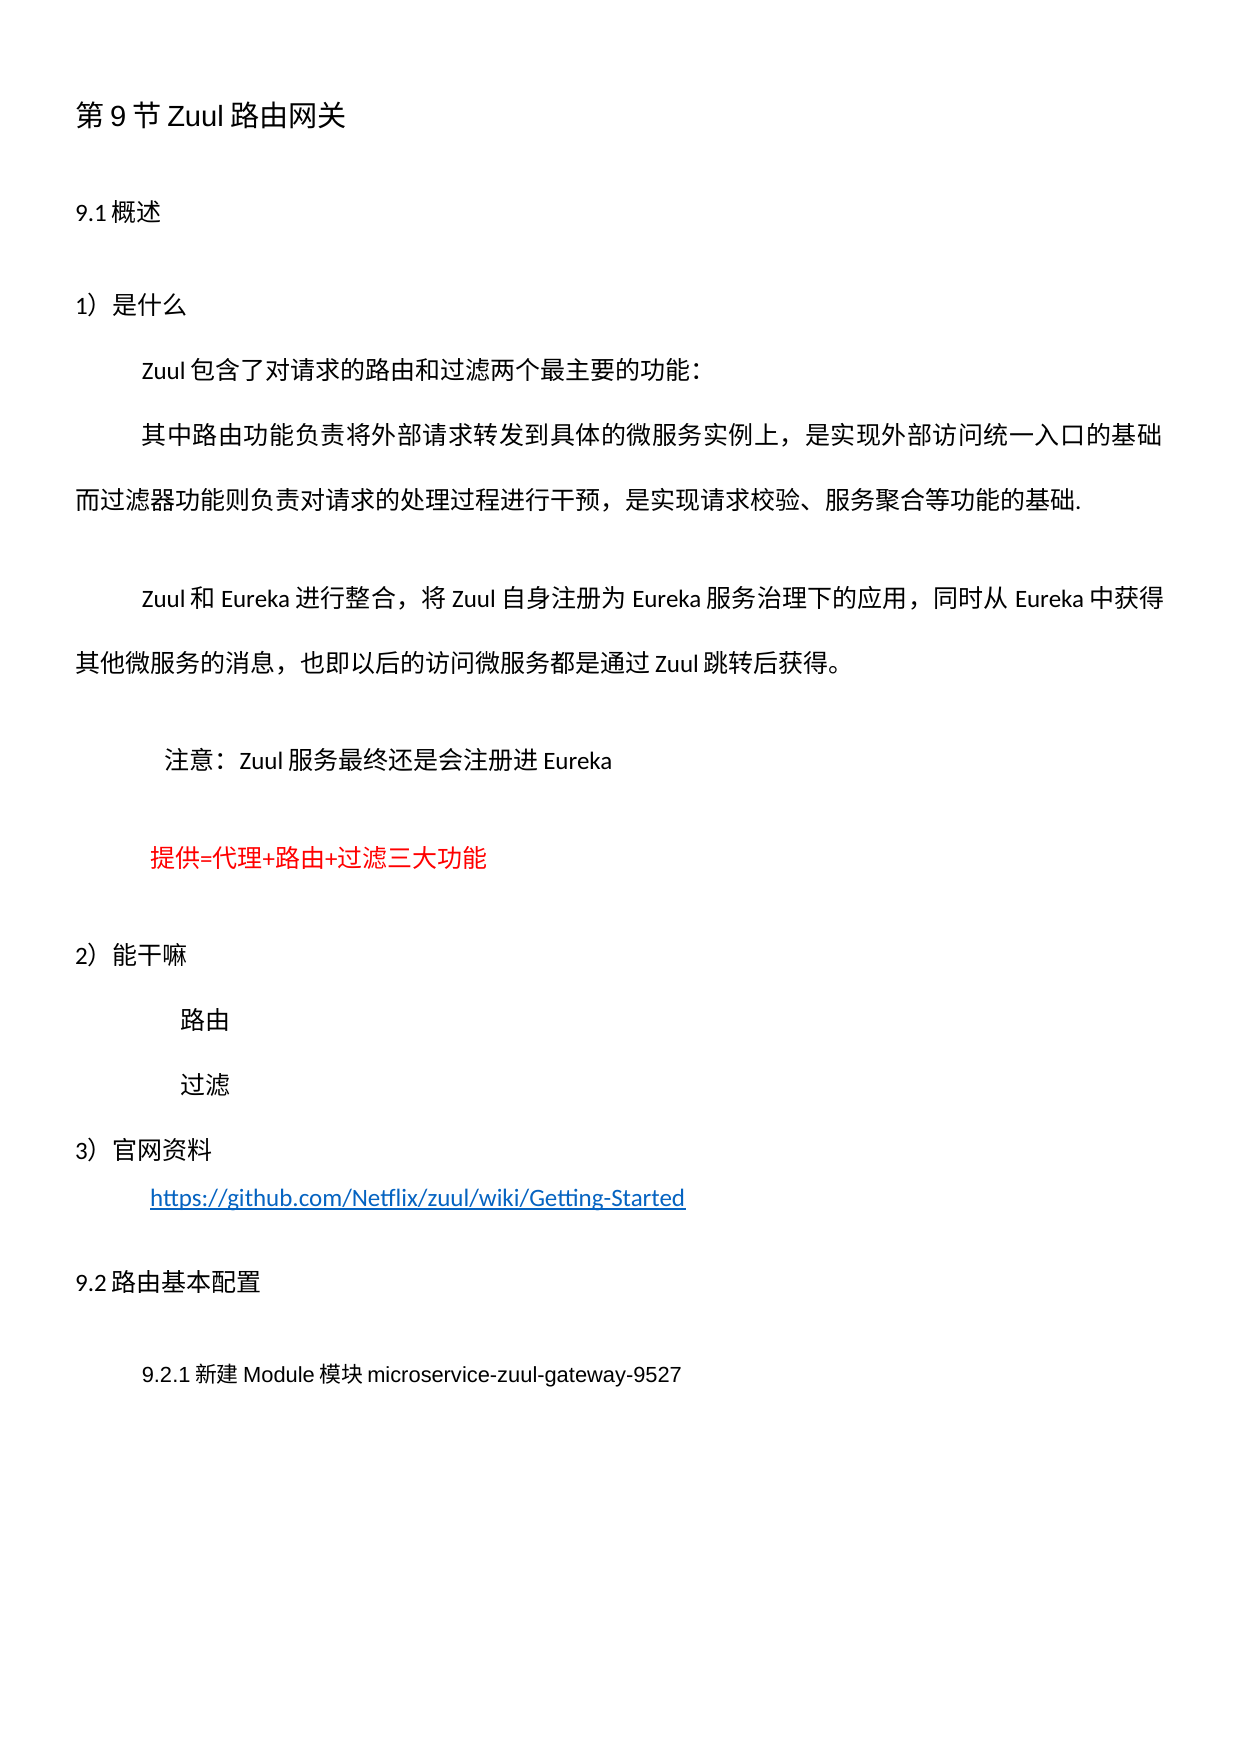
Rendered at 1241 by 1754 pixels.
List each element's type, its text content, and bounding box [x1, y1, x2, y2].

list 能干嘛 [75, 921, 1165, 986]
subtitle 9.2路由基本配置 [75, 1248, 1165, 1313]
text 其中路由功能负责将外部请求转发到具体的微服务实例上，是实现外部访问统一入口的基础而过滤器功能则负责对请求的处理过程进行干预，是实现请求校验、服务聚合等功能的基础. [75, 401, 1165, 531]
list 是什么 [75, 271, 1165, 336]
subtitle 第9节Zuul路由网关 [75, 81, 1165, 146]
text 过滤 [75, 1051, 1165, 1116]
text Zuul包含了对请求的路由和过滤两个最主要的功能： [75, 336, 1165, 401]
text Zuul和Eureka进行整合，将Zuul自身注册为Eureka服务治理下的应用，同时从Eureka中获得其他微服务的消息，也即以后的访问微服务都是通过Zuul跳转后获得。 [75, 564, 1165, 694]
subtitle 9.2.1新建Module模块microservice-zuul-gateway-9527 [75, 1356, 1165, 1389]
list 官网资料 [75, 1116, 1165, 1181]
text 路由 [75, 986, 1165, 1051]
text 注意：Zuul服务最终还是会注册进Eureka [75, 726, 1165, 791]
subtitle 9.1概述 [75, 178, 1165, 243]
list 提供=代理+路由+过滤三大功能 [150, 824, 1165, 889]
list https://github.com/Netflix/zuul/wiki/Getting-Started [150, 1181, 1165, 1214]
